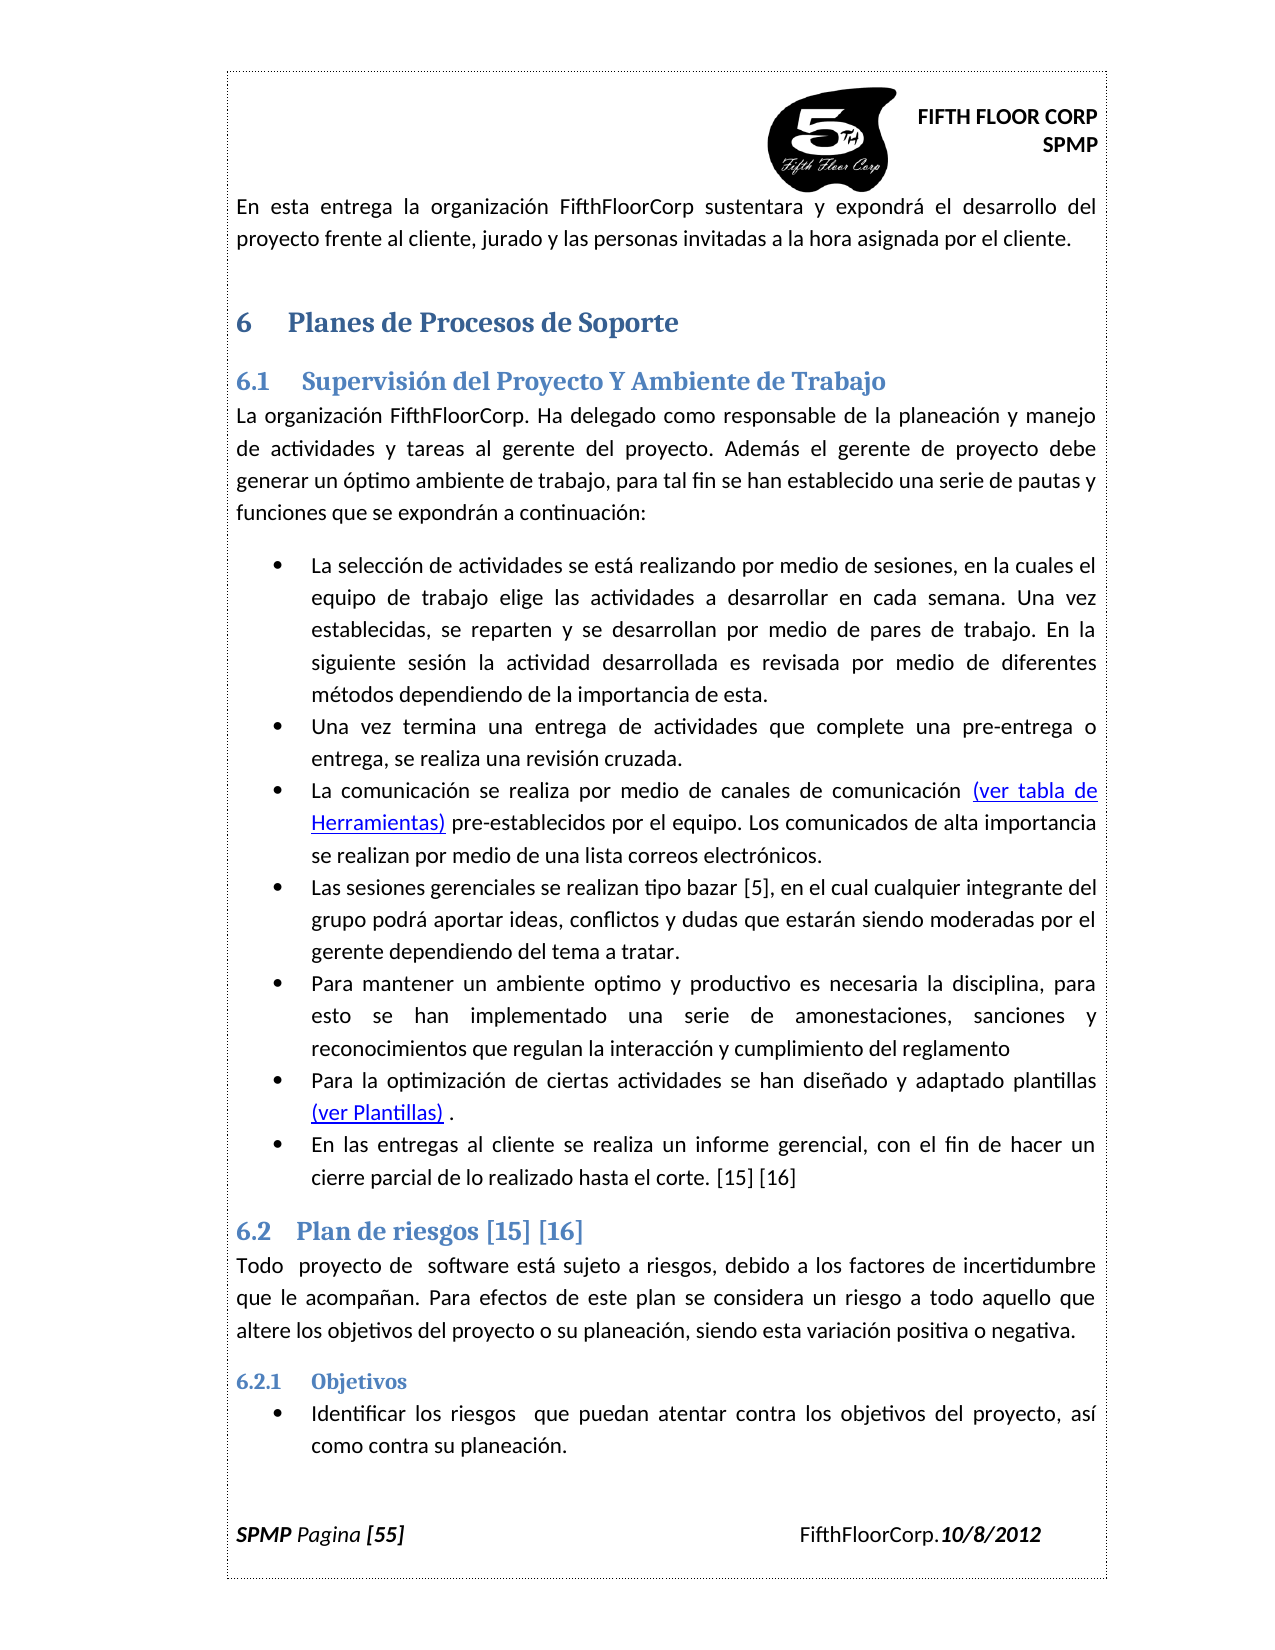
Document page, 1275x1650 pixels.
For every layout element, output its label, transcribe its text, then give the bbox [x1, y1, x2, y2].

list En las entregas al cliente se realiza un informe gerencial, con el fin de hacer un cierre parcial de lo realizado hasta el corte. [274, 1130, 1098, 1191]
subtitle Planes de Procesos de Soporte [236, 306, 1098, 340]
picture [761, 79, 901, 192]
subtitle Objetivos [236, 1369, 1098, 1395]
text La organización FifthFloorCorp. Ha delegado como responsable de la planeación y manejo de actividades y tareas al gerente del proyecto. Además el gerente de proyecto debe generar un óptimo ambiente de trabajo, para tal fin se han establecido una serie de pautas y funciones que se expondrán a continuación: [236, 401, 1098, 526]
list La comunicación se realiza por medio de canales de comunicación (ver tabla de Herramientas) pre-establecidos por el equipo. Los comunicados de alta importancia se realizan por medio de una lista correos electrónicos. [274, 776, 1098, 869]
subtitle Supervisión del Proyecto Y Ambiente de Trabajo [236, 366, 1098, 397]
subtitle Plan de riesgos [236, 1216, 1098, 1247]
list Identificar los riesgos que puedan atentar contra los objetivos del proyecto, así como contra su planeación. [274, 1399, 1098, 1459]
list Para la optimización de ciertas actividades se han diseñado y adaptado plantillas (ver Plantillas) . [274, 1066, 1098, 1126]
list La selección de actividades se está realizando por medio de sesiones, en la cuales el equipo de trabajo elige las actividades a desarrollar en cada semana. Una vez establecidas, se reparten y se desarrollan por medio de pares de trabajo. En la siguiente sesión la actividad desarrollada es revisada por medio de diferentes métodos dependiendo de la importancia de esta. [274, 551, 1098, 708]
list Una vez termina una entrega de actividades que complete una pre-entrega o entrega, se realiza una revisión cruzada. [274, 712, 1098, 772]
text Todo proyecto de software está sujeto a riesgos, debido a los factores de incertidumbre que le acompañan. Para efectos de este plan se considera un riesgo a todo aquello que altere los objetivos del proyecto o su planeación, siendo esta variación positiva o negativa. [236, 1251, 1098, 1344]
text En esta entrega la organización FifthFloorCorp sustentara y expondrá el desarrollo del proyecto frente al cliente, jurado y las personas invitadas a la hora asignada por el cliente. [236, 192, 1098, 252]
list Para mantener un ambiente optimo y productivo es necesaria la disciplina, para esto se han implementado una serie de amonestaciones, sanciones y reconocimientos que regulan la interacción y cumplimiento del reglamento [274, 969, 1098, 1062]
list Las sesiones gerenciales se realizan tipo bazar , en el cual cualquier integrante del grupo podrá aportar ideas, conflictos y dudas que estarán siendo moderadas por el gerente dependiendo del tema a tratar. [274, 873, 1098, 965]
